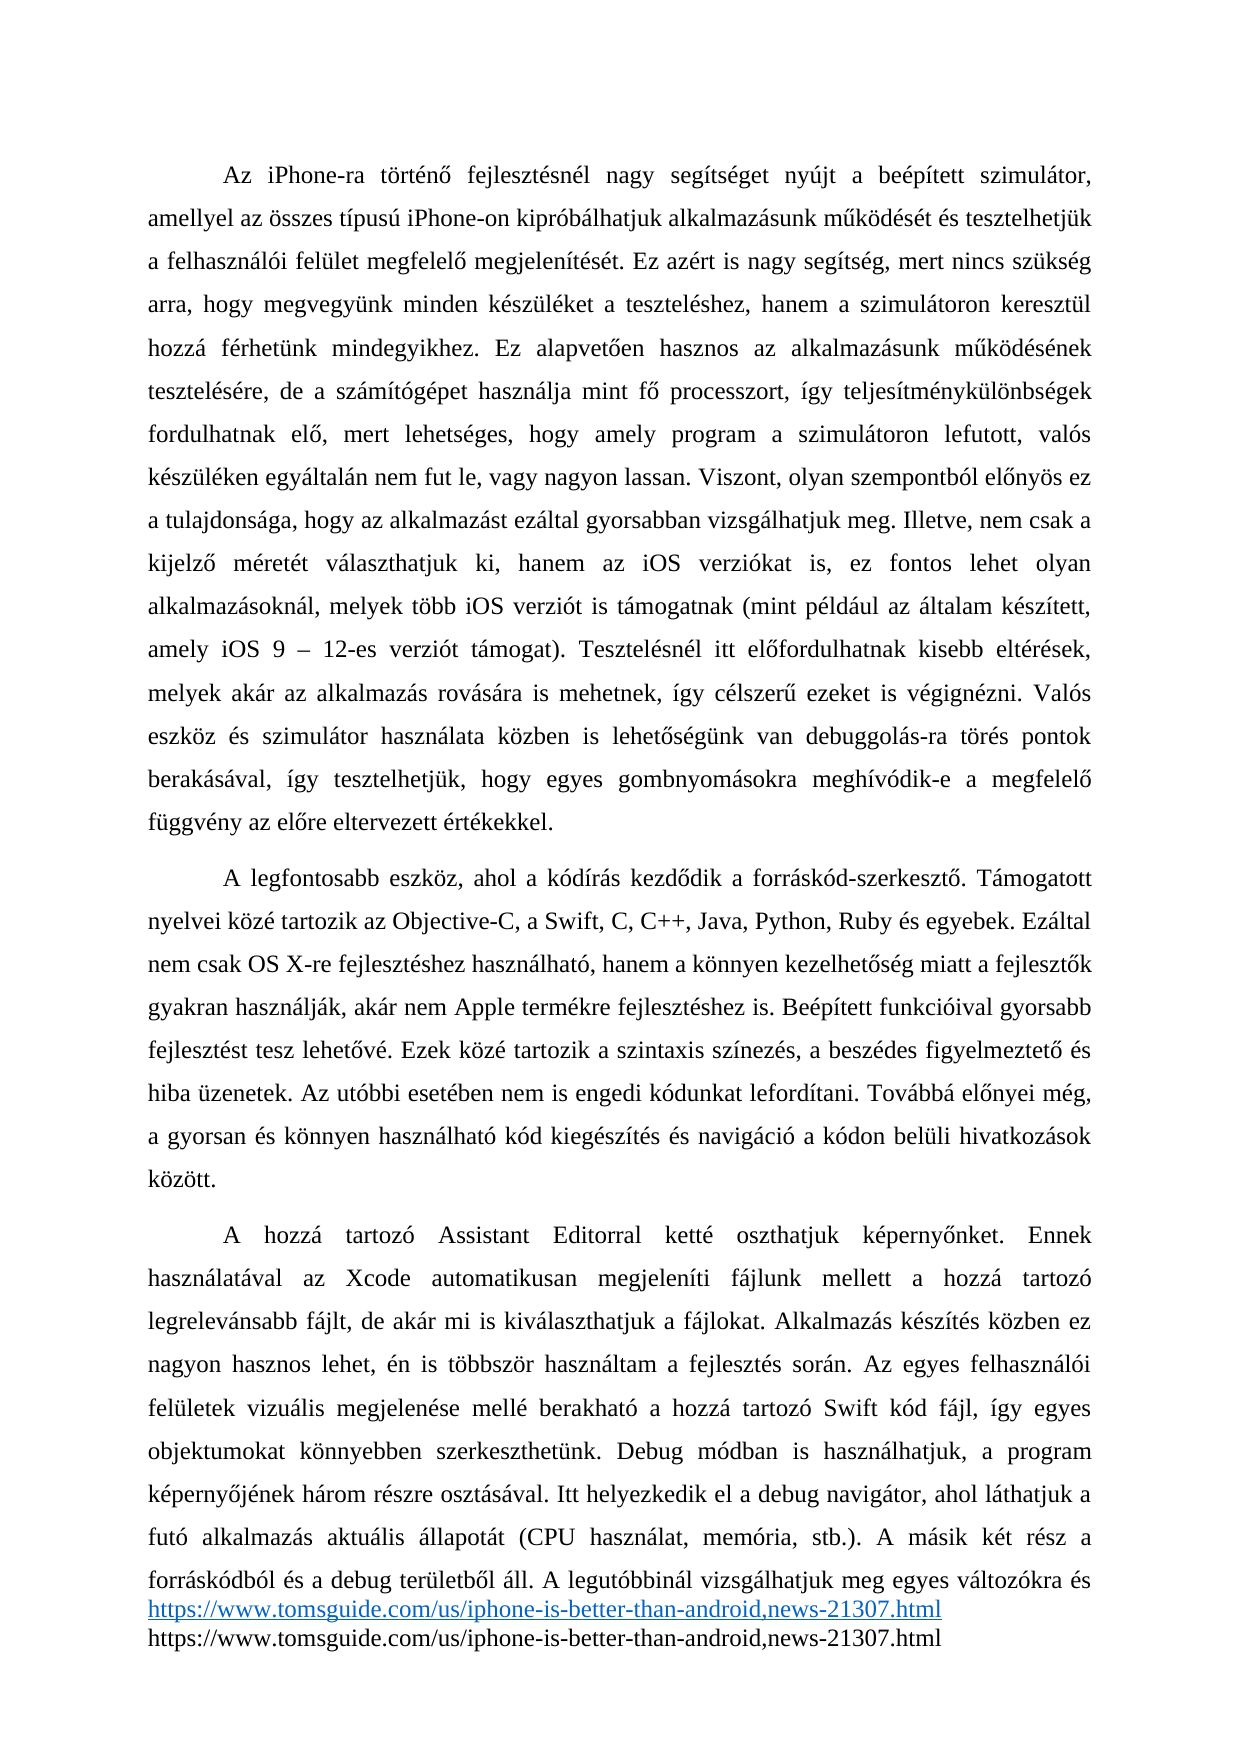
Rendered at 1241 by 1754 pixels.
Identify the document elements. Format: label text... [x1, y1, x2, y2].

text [148, 1220, 1092, 1594]
text A legfontosabb eszköz, ahol a kódírás kezdődik a forráskód-szerkesztő. Támogatott nyelvei közé tartozik az Objective-C, a Swift, C, C++, Java, Python, Ruby és egyebek. Ezáltal nem csak OS X-re fejlesztéshez használható, hanem a könnyen kezelhetőség miatt a fejlesztők gyakran használják, akár nem Apple termékre fejlesztéshez is. Beépített funkcióival gyorsabb fejlesztést tesz lehetővé. Ezek közé tartozik a szintaxis színezés, a beszédes figyelmeztető és hiba üzenetek. Az utóbbi esetében nem is engedi kódunkat lefordítani. Továbbá előnyei még, a gyorsan és könnyen használható kód kiegészítés és navigáció a kódon belüli hivatkozások között. [148, 863, 1092, 1193]
text Az iPhone-ra történő fejlesztésnél nagy segítséget nyújt a beépített szimulátor, amellyel az összes típusú iPhone-on kipróbálhatjuk alkalmazásunk működését és tesztelhetjük a felhasználói felület megfelelő megjelenítését. Ez azért is nagy segítség, mert nincs szükség arra, hogy megvegyünk minden készüléket a teszteléshez, hanem a szimulátoron keresztül hozzá férhetünk mindegyikhez. Ez alapvetően hasznos az alkalmazásunk működésének tesztelésére, de a számítógépet használja mint fő processzort, így teljesítménykülönbségek fordulhatnak elő, mert lehetséges, hogy amely program a szimulátoron lefutott, valós készüléken egyáltalán nem fut le, vagy nagyon lassan. Viszont, olyan szempontból előnyös ez a tulajdonsága, hogy az alkalmazást ezáltal gyorsabban vizsgálhatjuk meg. Illetve, nem csak a kijelző méretét választhatjuk ki, hanem az iOS verziókat is, ez fontos lehet olyan alkalmazásoknál, melyek több iOS verziót is támogatnak (mint például az általam készített, amely iOS 9 – 12-es verziót támogat). Tesztelésnél itt előfordulhatnak kisebb eltérések, melyek akár az alkalmazás rovására is mehetnek, így célszerű ezeket is végignézni. Valós eszköz és szimulátor használata közben is lehetőségünk van debuggolás-ra törés pontok berakásával, így tesztelhetjük, hogy egyes gombnyomásokra meghívódik-e a megfelelő függvény az előre eltervezett értékekkel. [148, 160, 1092, 836]
